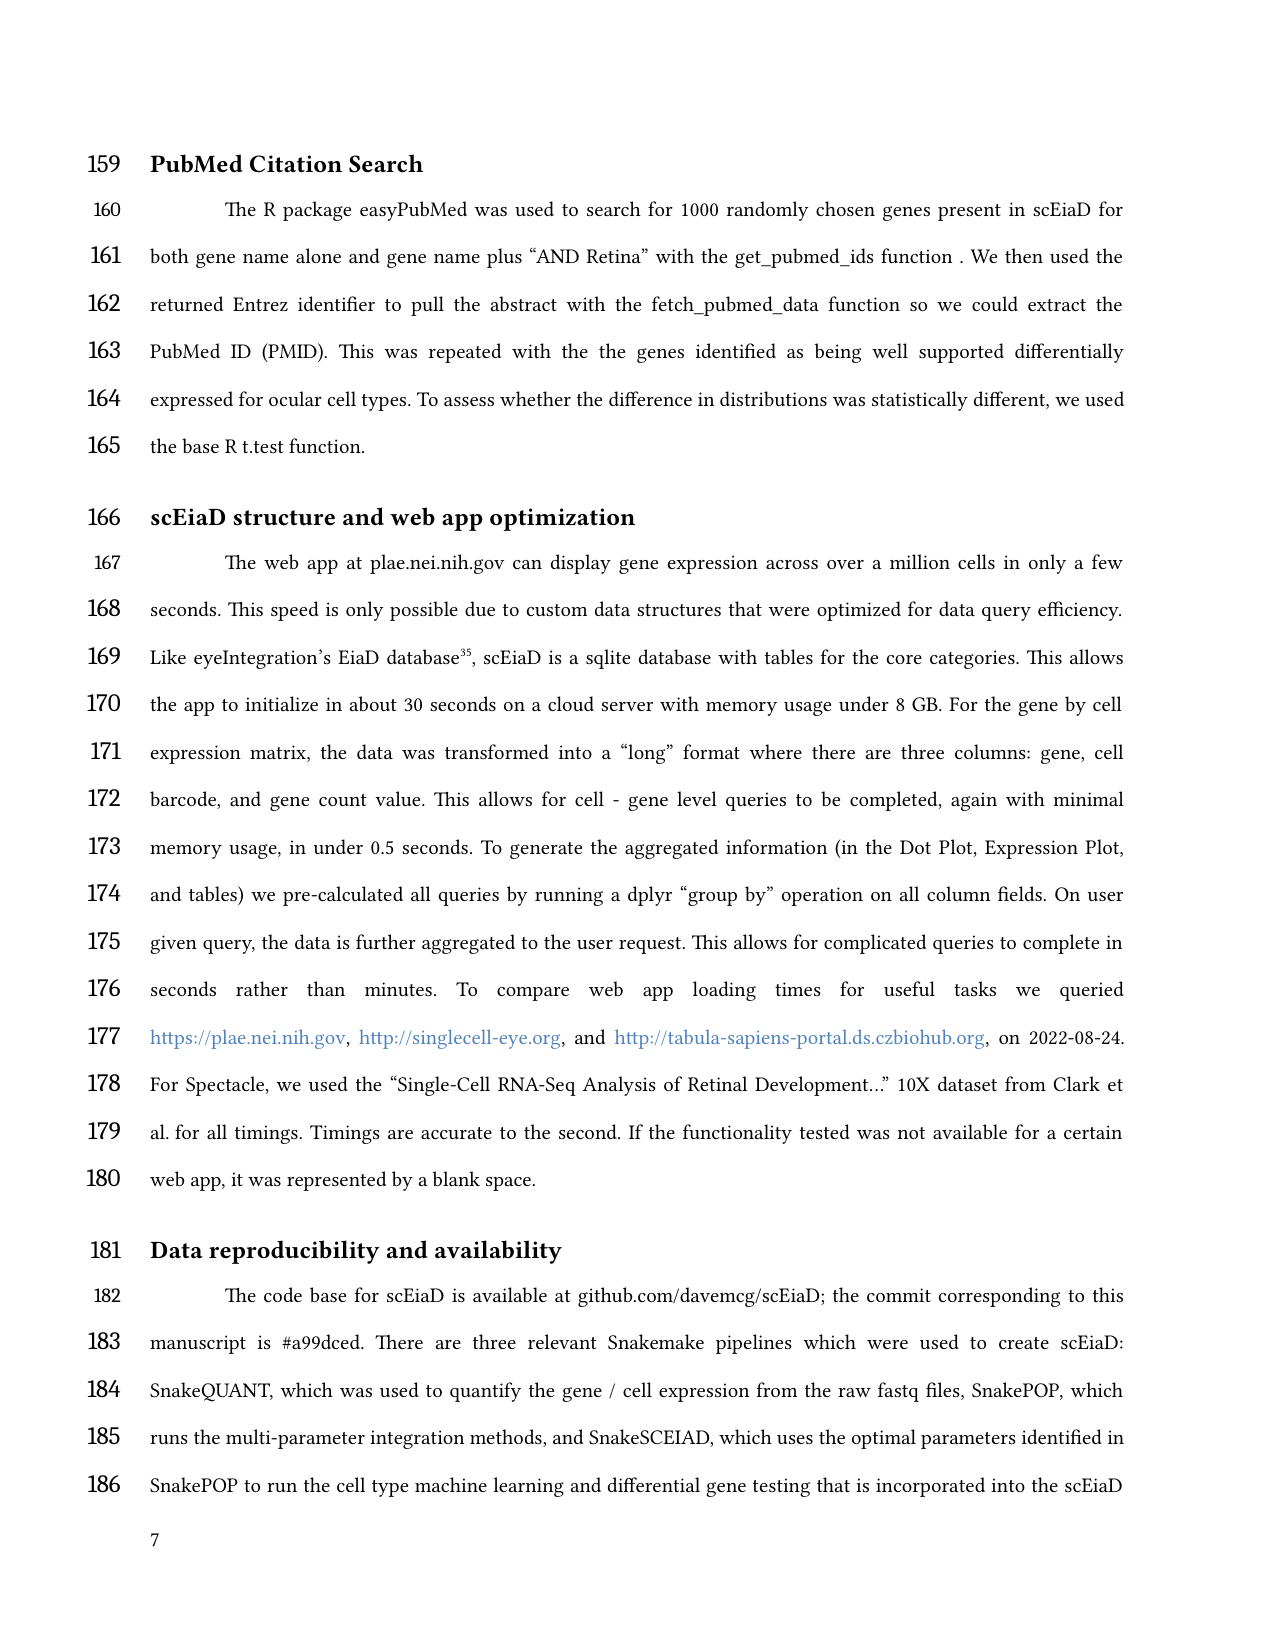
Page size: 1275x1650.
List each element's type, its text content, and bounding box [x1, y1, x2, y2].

subtitle scEiaD structure and web app optimization [150, 503, 1125, 532]
text The web app at plae.nei.nih.gov can display gene expression across over a million cells in only a few seconds. This speed is only possible due to custom data structures that were optimized for data query efficiency. Like eyeIntegration’s EiaD database35, scEiaD is a sqlite database with tables for the core categories. This allows the app to initialize in about 30 seconds on a cloud server with memory usage under 8 GB. For the gene by cell expression matrix, the data was transformed into a “long” format where there are three columns: gene, cell barcode, and gene count value. This allows for cell - gene level queries to be completed, again with minimal memory usage, in under 0.5 seconds. To generate the aggregated information (in the Dot Plot, Expression Plot, and tables) we pre-calculated all queries by running a dplyr “group by” operation on all column fields. On user given query, the data is further aggregated to the user request. This allows for complicated queries to complete in seconds rather than minutes. To compare web app loading times for useful tasks we queried https://plae.nei.nih.gov, http://singlecell-eye.org, and http://tabula-sapiens-portal.ds.czbiohub.org, on 2022-08-24. For Spectacle, we used the “Single-Cell RNA-Seq Analysis of Retinal Development…” 10X dataset from Clark et al. for all timings. Timings are accurate to the second. If the functionality tested was not available for a certain web app, it was represented by a blank space. [150, 550, 1125, 1192]
subtitle PubMed Citation Search [150, 150, 1125, 178]
subtitle Data reproducibility and availability [150, 1236, 1125, 1265]
text The R package easyPubMed was used to search for 1000 randomly chosen genes present in scEiaD for both gene name alone and gene name plus “AND Retina” with the get_pubmed_ids function . We then used the returned Entrez identifier to pull the abstract with the fetch_pubmed_data function so we could extract the PubMed ID (PMID). This was repeated with the the genes identified as being well supported differentially expressed for ocular cell types. To assess whether the difference in distributions was statistically different, we used the base R t.test function. [150, 197, 1125, 458]
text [150, 1283, 1125, 1497]
